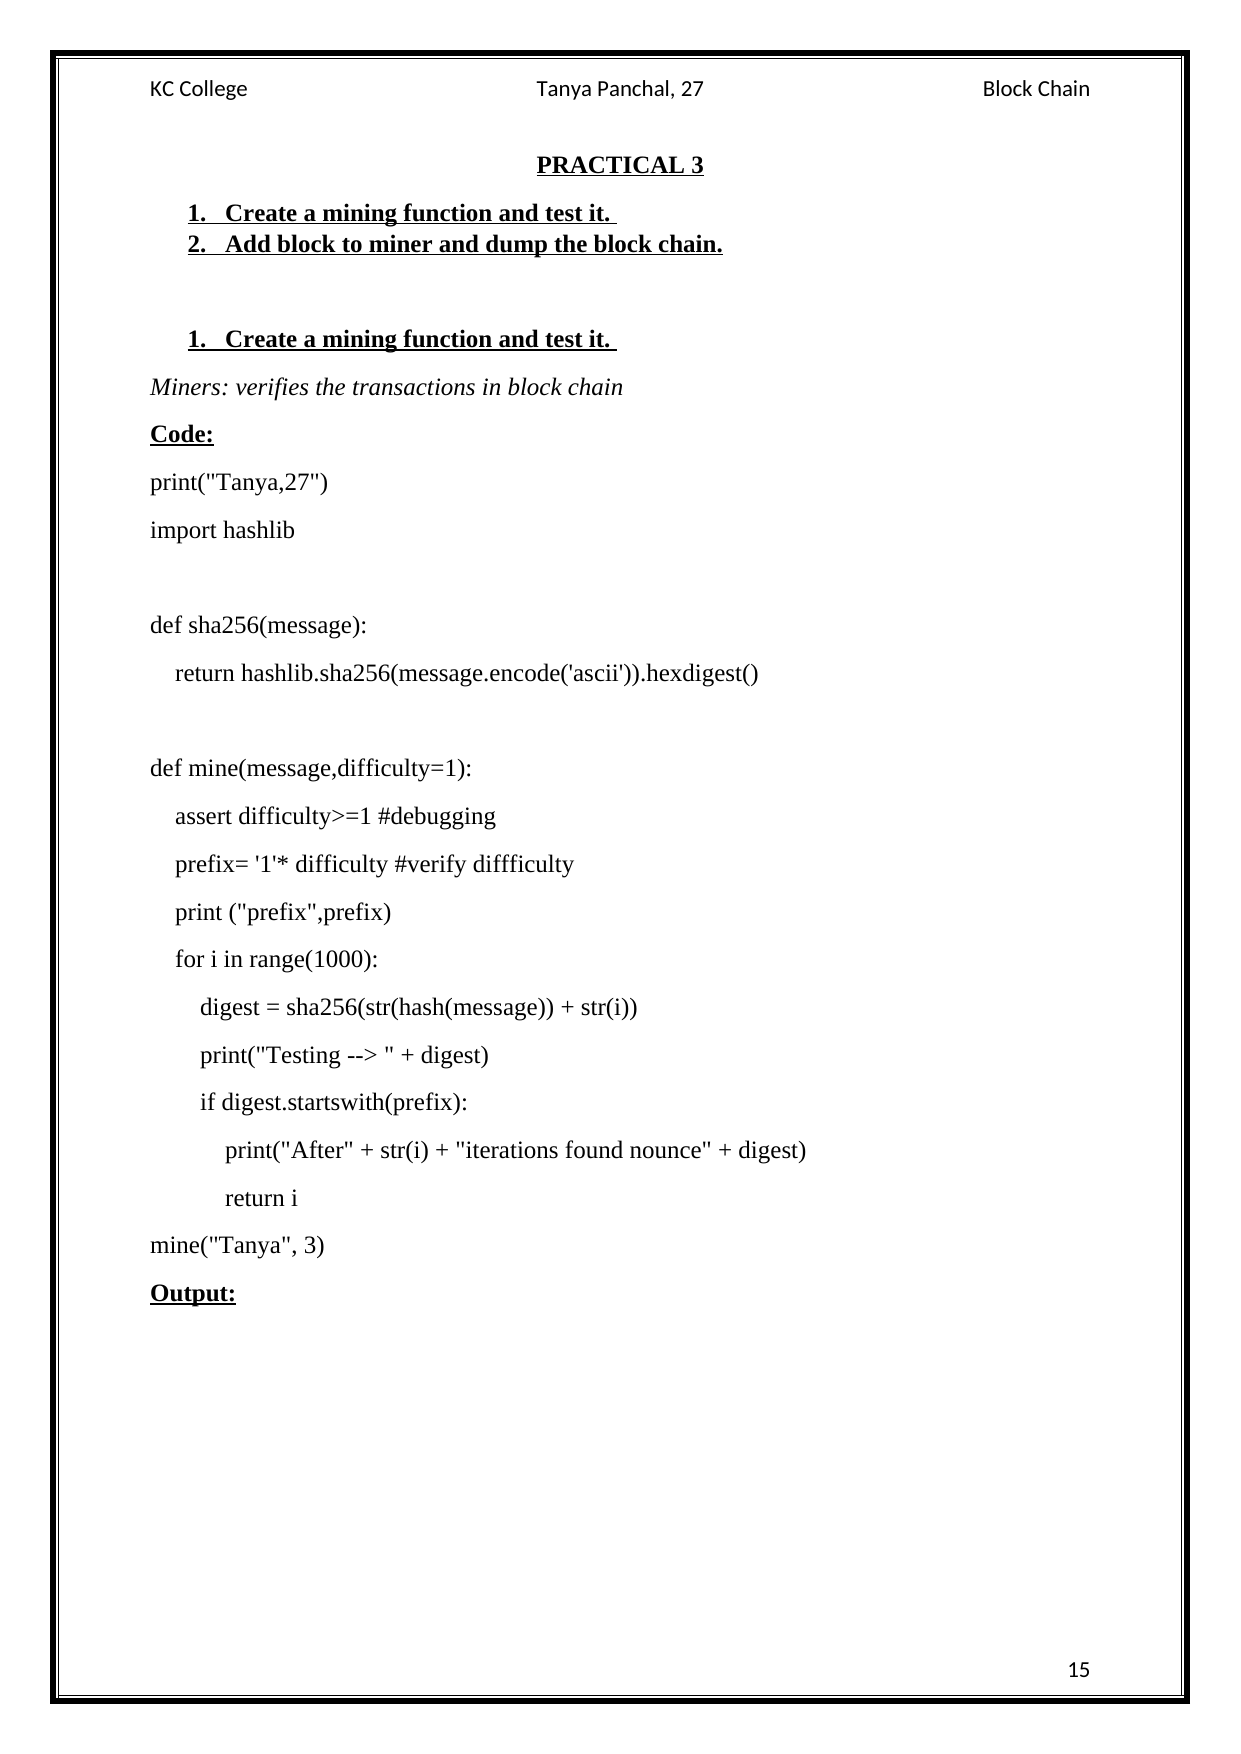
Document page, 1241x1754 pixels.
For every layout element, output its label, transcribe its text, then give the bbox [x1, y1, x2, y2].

text return i [150, 1183, 1090, 1212]
text digest = sha256(str(hash(message)) + str(i)) [150, 992, 1090, 1021]
text prefix= '1'* difficulty #verify diffficulty [150, 849, 1090, 878]
list Create a mining function and test it. [187, 324, 1090, 353]
text print("Tanya,27") [150, 467, 1090, 496]
text return hashlib.sha256(message.encode('ascii')).hexdigest() [150, 658, 1090, 687]
text Output: [150, 1278, 1090, 1307]
text print("After" + str(i) + "iterations found nounce" + digest) [150, 1135, 1090, 1164]
text if digest.startswith(prefix): [150, 1087, 1090, 1116]
text for i in range(1000): [150, 944, 1090, 973]
list Create a mining function and test it. [187, 198, 1090, 226]
text PRACTICAL 3 [150, 150, 1090, 179]
text import hashlib [150, 515, 1090, 544]
text mine("Tanya", 3) [150, 1231, 1090, 1259]
text print("Testing --> " + digest) [150, 1040, 1090, 1068]
text def mine(message,difficulty=1): [150, 753, 1090, 782]
text print ("prefix",prefix) [150, 897, 1090, 925]
list Add block to miner and dump the block chain. [187, 229, 1090, 257]
text def sha256(message): [150, 610, 1090, 639]
text assert difficulty>=1 #debugging [150, 801, 1090, 830]
text Miners: verifies the transactions in block chain [150, 372, 1090, 401]
text Code: [150, 419, 1090, 448]
